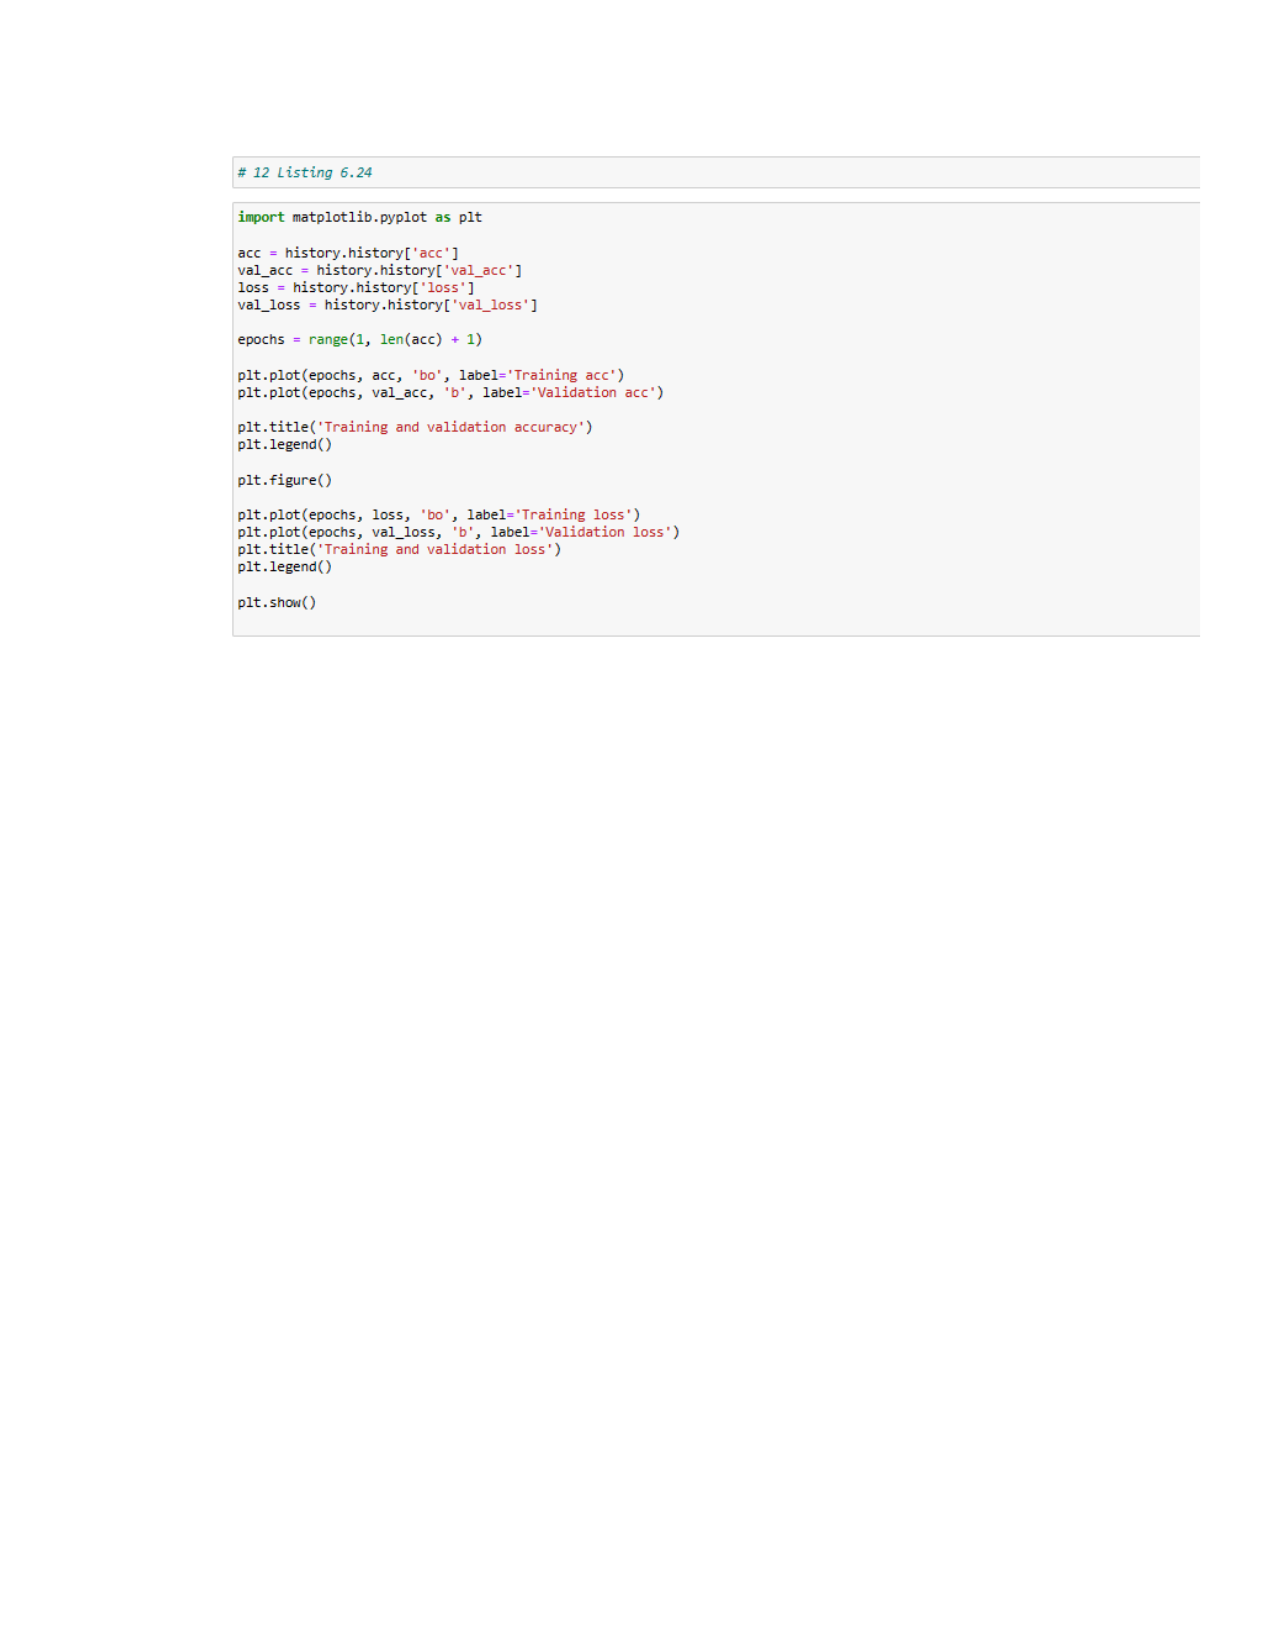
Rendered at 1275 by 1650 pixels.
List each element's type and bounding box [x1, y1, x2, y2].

picture [225, 150, 1200, 643]
